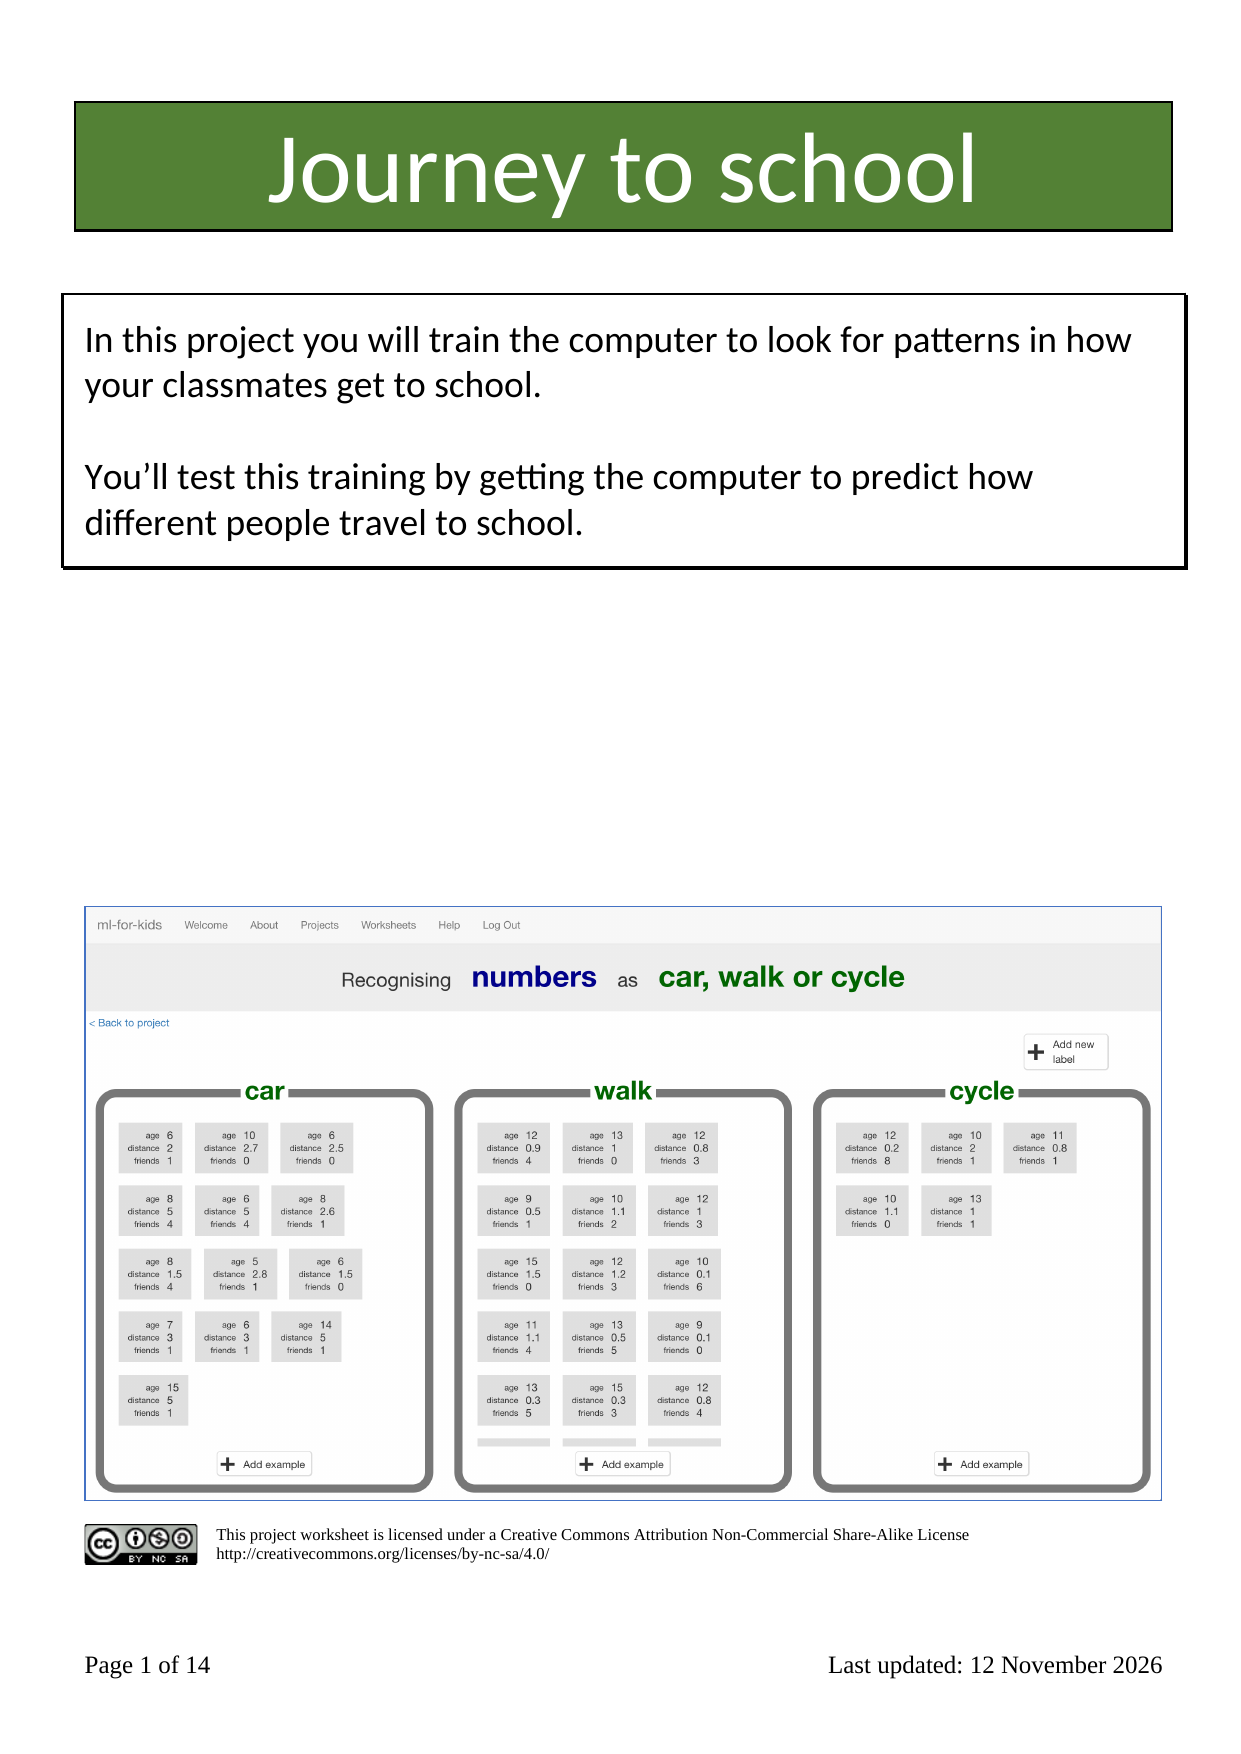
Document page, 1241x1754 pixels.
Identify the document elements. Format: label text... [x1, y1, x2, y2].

picture [86, 907, 1161, 1500]
text This project worksheet is licensed under a Creative Commons Attribution Non-Commercial Share-Alike License [198, 1524, 1163, 1543]
text In this project you will train the computer to look for patterns in how your classmates get to school. [64, 295, 1184, 407]
text You’ll test this training by getting the computer to predict how different people travel to school. [64, 430, 1184, 566]
text http://creativecommons.org/licenses/by-nc-sa/4.0/ [198, 1543, 1163, 1563]
picture [84, 1524, 198, 1565]
text Journey to school [76, 103, 1171, 229]
